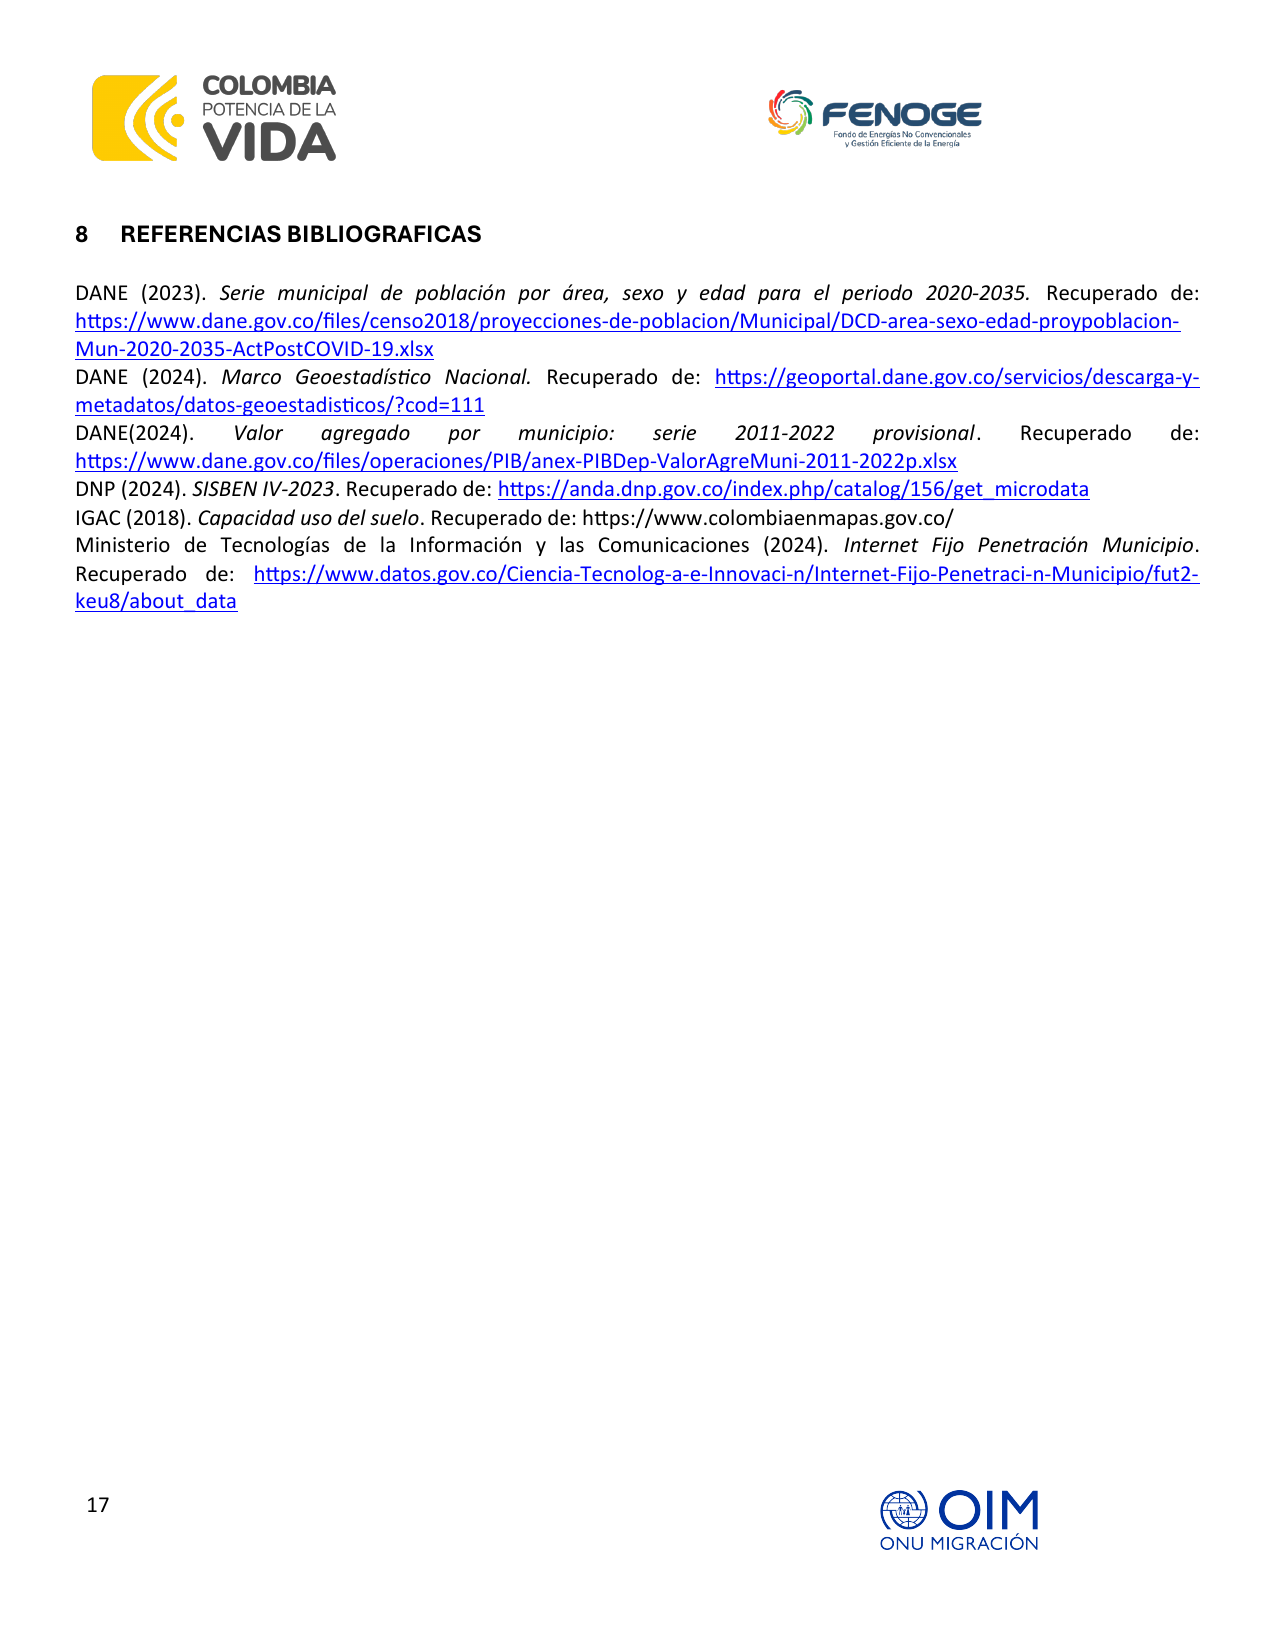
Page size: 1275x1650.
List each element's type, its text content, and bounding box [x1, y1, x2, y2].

picture [767, 88, 984, 148]
text IGAC (2018). Capacidad uso del suelo. Recuperado de: https://www.colombiaenmapas.gov.co/ [75, 503, 1200, 531]
text DNP (2024). SISBEN IV-2023. Recuperado de: https://anda.dnp.gov.co/index.php/catalog/156/get_microdata [75, 474, 1200, 503]
picture [86, 73, 342, 163]
text DANE(2024). Valor agregado por municipio: serie 2011-2022 provisional. Recuperado de: https://www.dane.gov.co/files/operaciones/PIB/anex-PIBDep-ValorAgreMuni-2011-2022p.xlsx [75, 418, 1200, 474]
text Ministerio de Tecnologías de la Información y las Comunicaciones (2024). Internet Fijo Penetración Municipio. Recuperado de: https://www.datos.gov.co/Ciencia-Tecnolog-a-e-Innovaci-n/Internet-Fijo-Penetraci-n-Municipio/fut2-keu8/about_data [75, 531, 1200, 615]
subtitle REFERENCIAS BIBLIOGRAFICAS [75, 219, 1200, 250]
text DANE (2024). Marco Geoestadístico Nacional. Recuperado de: https://geoportal.dane.gov.co/servicios/descarga-y-metadatos/datos-geoestadisticos/?cod=111 [75, 362, 1200, 418]
picture [880, 1490, 1038, 1550]
text DANE (2023). Serie municipal de población por área, sexo y edad para el periodo 2020-2035. Recuperado de: https://www.dane.gov.co/files/censo2018/proyecciones-de-poblacion/Municipal/DCD-area-sexo-edad-proypoblacion-Mun-2020-2035-ActPostCOVID-19.xlsx [75, 278, 1200, 362]
